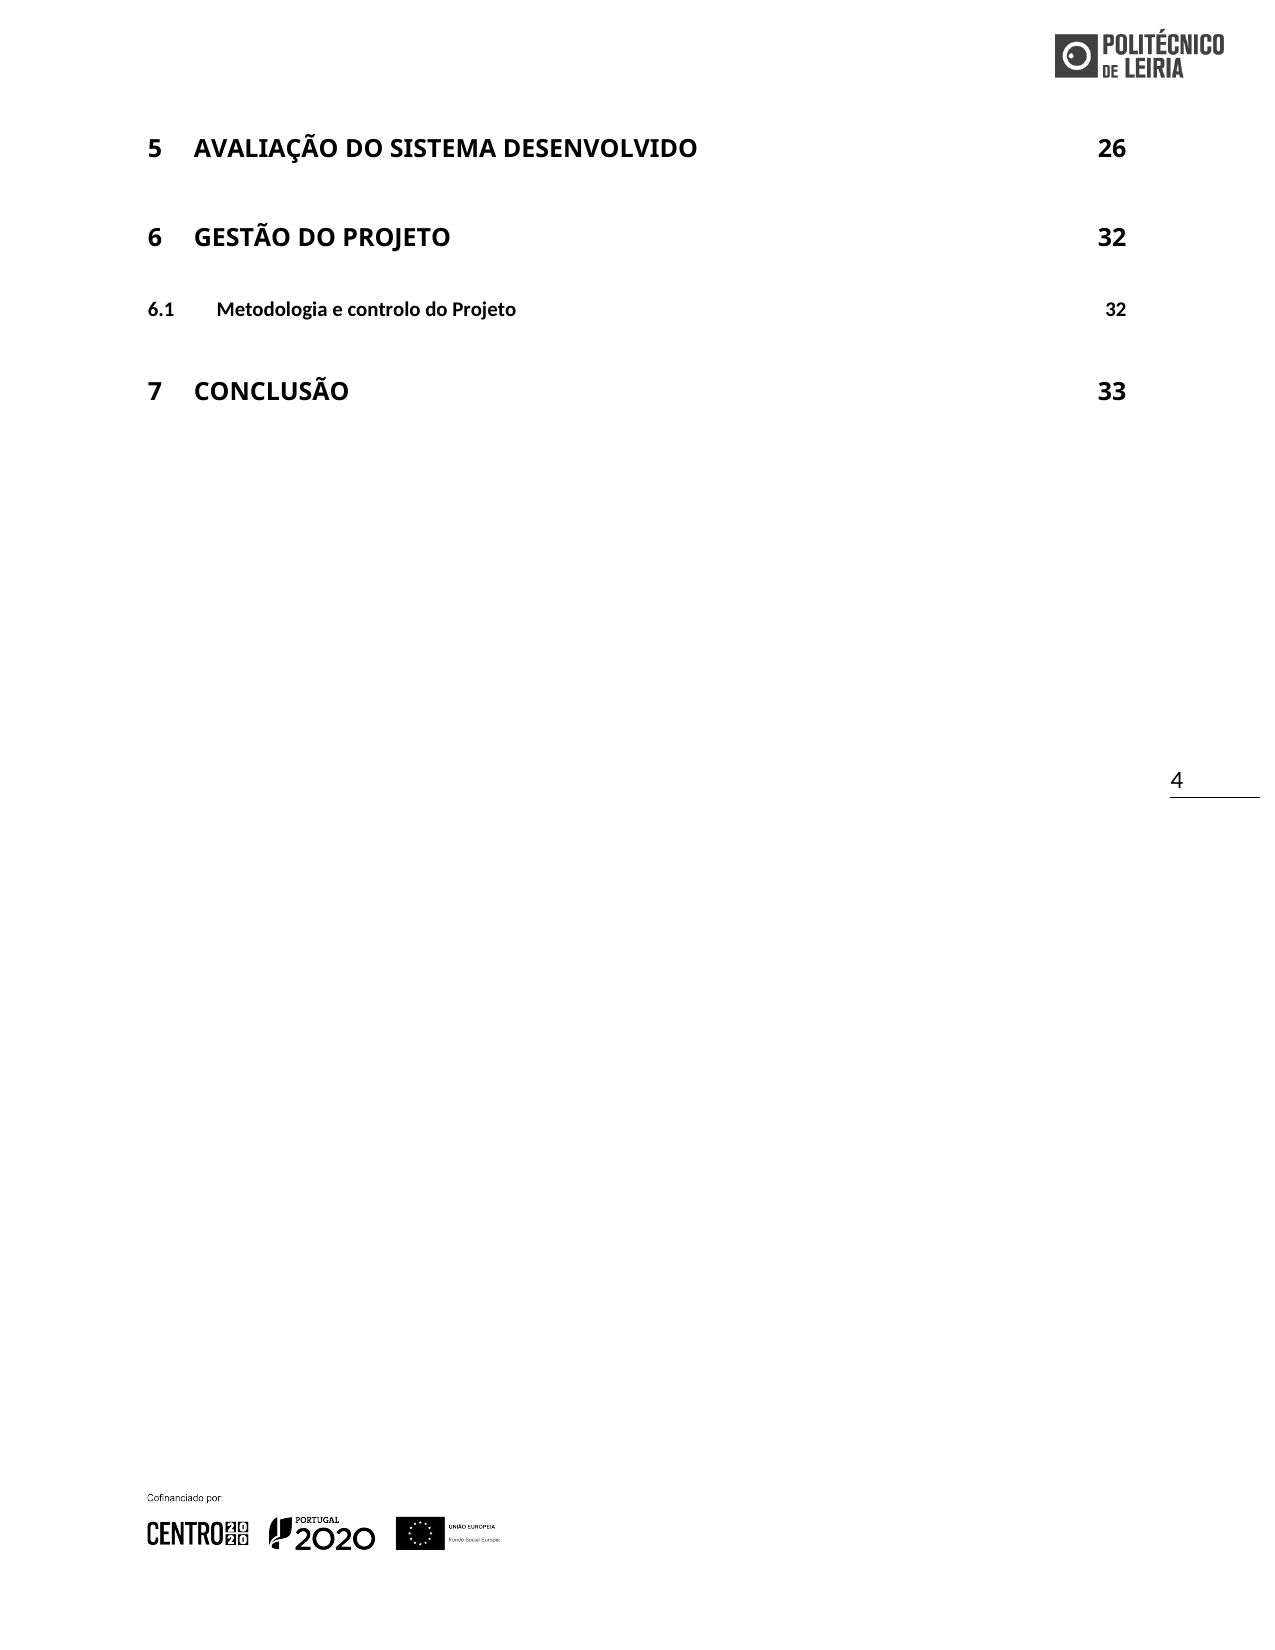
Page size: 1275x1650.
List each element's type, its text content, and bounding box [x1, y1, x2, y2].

text 7 Conclusão 33 [148, 374, 1127, 408]
picture [1053, 26, 1225, 80]
picture [147, 1494, 500, 1550]
text 6 Gestão do projeto 32 [148, 220, 1127, 254]
text 6.1 Metodologia e controlo do Projeto 32 [148, 296, 1127, 321]
text 5 Avaliação do Sistema Desenvolvido 26 [148, 131, 1127, 165]
